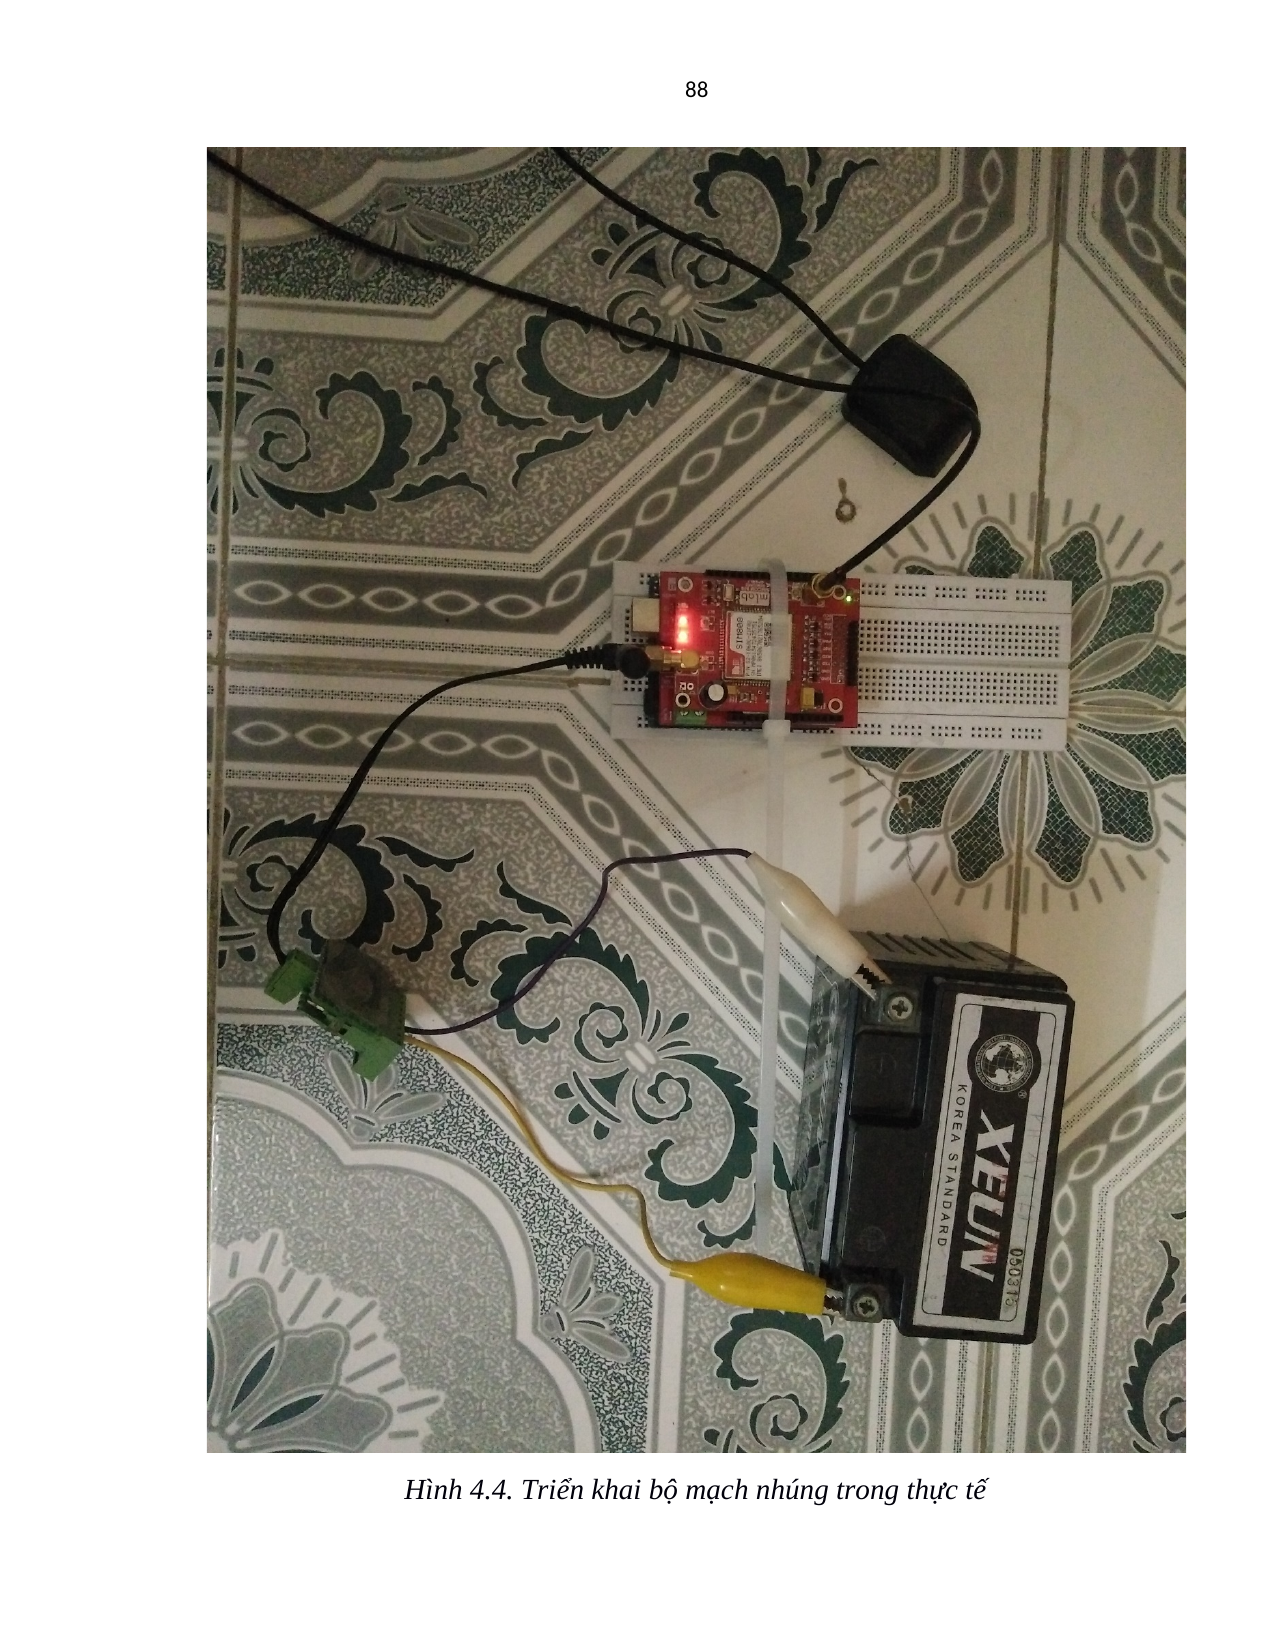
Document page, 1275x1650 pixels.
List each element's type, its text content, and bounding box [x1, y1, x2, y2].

text Hình 4.4. Triển khai bộ mạch nhúng trong thực tế [207, 1472, 1186, 1505]
picture [206, 147, 1187, 1453]
